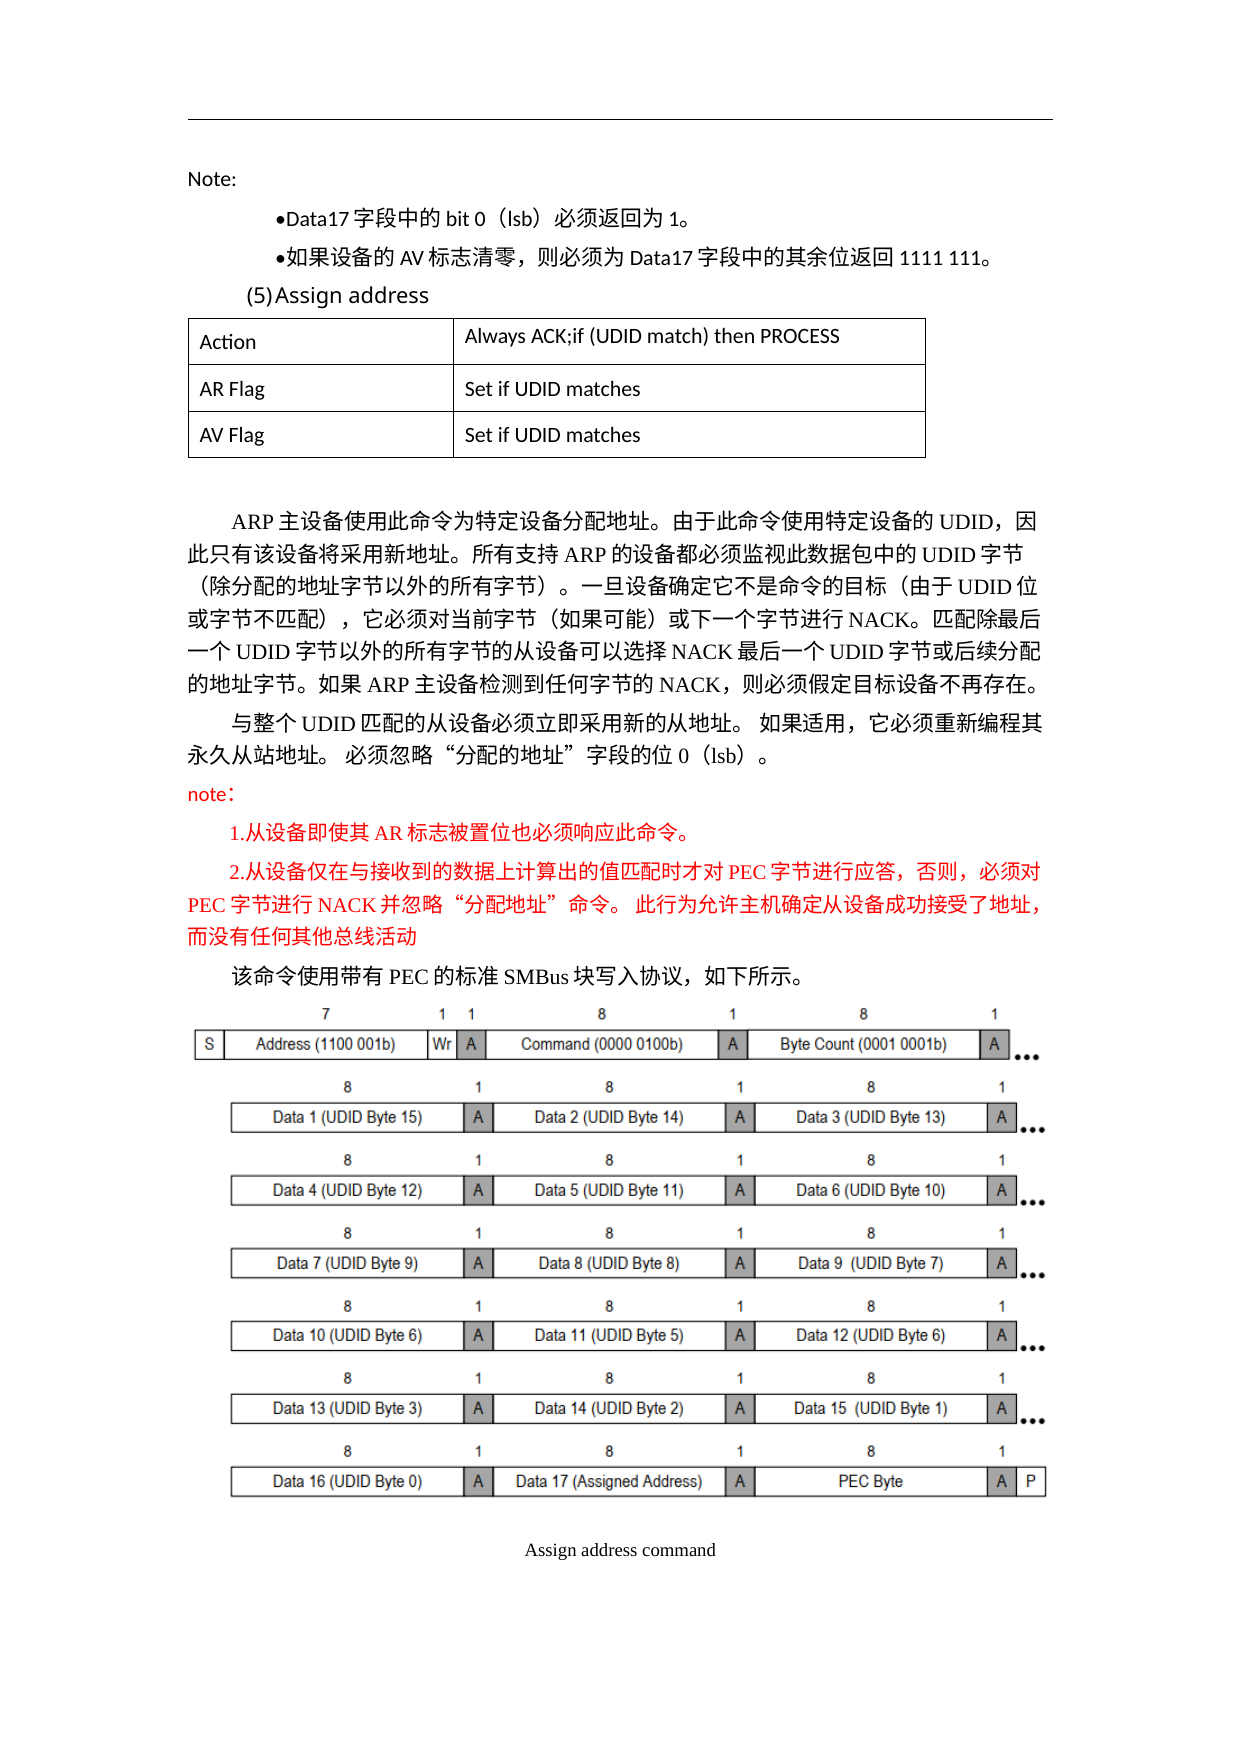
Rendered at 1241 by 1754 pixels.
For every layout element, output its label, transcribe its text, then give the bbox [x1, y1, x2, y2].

text Note: [187, 162, 1053, 194]
text 该命令使用带有PEC的标准SMBus块写入协议，如下所示。 [187, 958, 1053, 991]
text Assign address command [187, 1533, 1053, 1566]
text note： [187, 777, 1053, 809]
picture [187, 997, 1053, 1504]
subtitle Assign address [187, 279, 1053, 311]
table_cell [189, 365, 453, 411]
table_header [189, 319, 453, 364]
text ARP主设备使用此命令为特定设备分配地址。由于此命令使用特定设备的UDID，因此只有该设备将采用新地址。所有支持ARP的设备都必须监视此数据包中的UDID字节（除分配的地址字节以外的所有字节）。一旦设备确定它不是命令的目标（由于UDID位或字节不匹配），它必须对当前字节（如果可能）或下一个字节进行NACK。匹配除最后一个UDID字节以外的所有字节的从设备可以选择NACK最后一个UDID字节或后续分配的地址字节。如果ARP主设备检测到任何字节的NACK，则必须假定目标设备不再存在。 [187, 504, 1053, 699]
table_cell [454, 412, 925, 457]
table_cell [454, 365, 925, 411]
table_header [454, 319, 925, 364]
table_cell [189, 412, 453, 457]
text •Data17字段中的bit 0（lsb）必须返回为1。 [275, 201, 1053, 233]
text 与整个UDID匹配的从设备必须立即采用新的从地址。 如果适用，它必须重新编程其永久从站地址。 必须忽略“分配的地址”字段的位0（lsb）。 [187, 705, 1053, 770]
text •如果设备的AV标志清零，则必须为Data17字段中的其余位返回1111 111。 [275, 240, 1053, 272]
text 1.从设备即使其AR标志被置位也必须响应此命令。 [187, 816, 1053, 848]
text 2.从设备仅在与接收到的数据上计算出的值匹配时才对PEC字节进行应答，否则，必须对PEC字节进行NACK并忽略“分配地址”命令。 此行为允许主机确定从设备成功接受了地址，而没有任何其他总线活动 [187, 854, 1053, 952]
